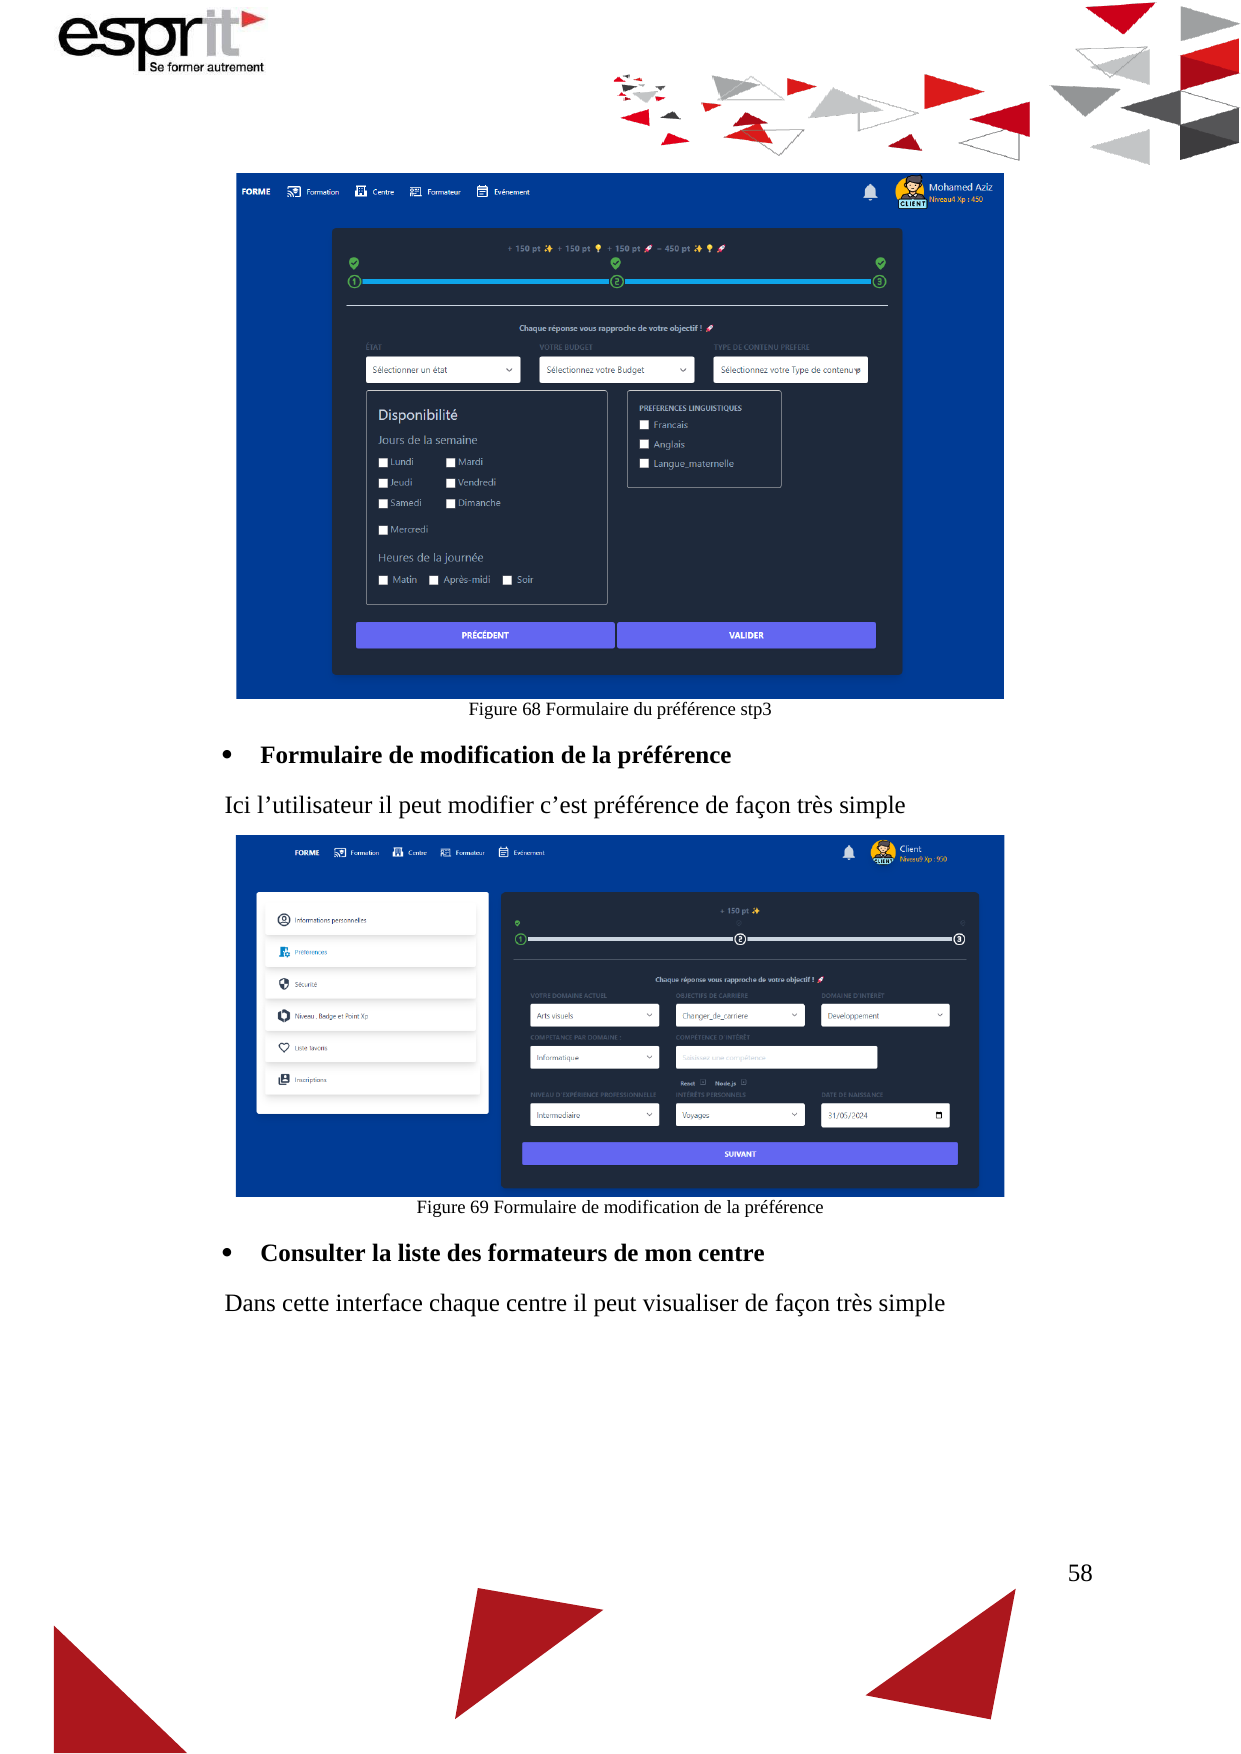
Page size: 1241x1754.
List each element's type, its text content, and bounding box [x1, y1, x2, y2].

picture [54, 7, 269, 75]
list Consulter la liste des formateurs de mon centre [223, 1238, 1093, 1267]
text Ici l’utilisateur il peut modifier c’est préférence de façon très simple [148, 790, 1093, 819]
text Dans cette interface chaque centre il peut visualiser de façon très simple [148, 1288, 1093, 1317]
list Formulaire de modification de la préférence [223, 741, 1093, 769]
text Figure 68 Formulaire du préférence stp3 [148, 698, 1093, 720]
text Figure 69 Formulaire de modification de la préférence [148, 1196, 1093, 1218]
picture [236, 173, 1004, 699]
picture [235, 835, 1005, 1197]
picture [613, 0, 1241, 167]
